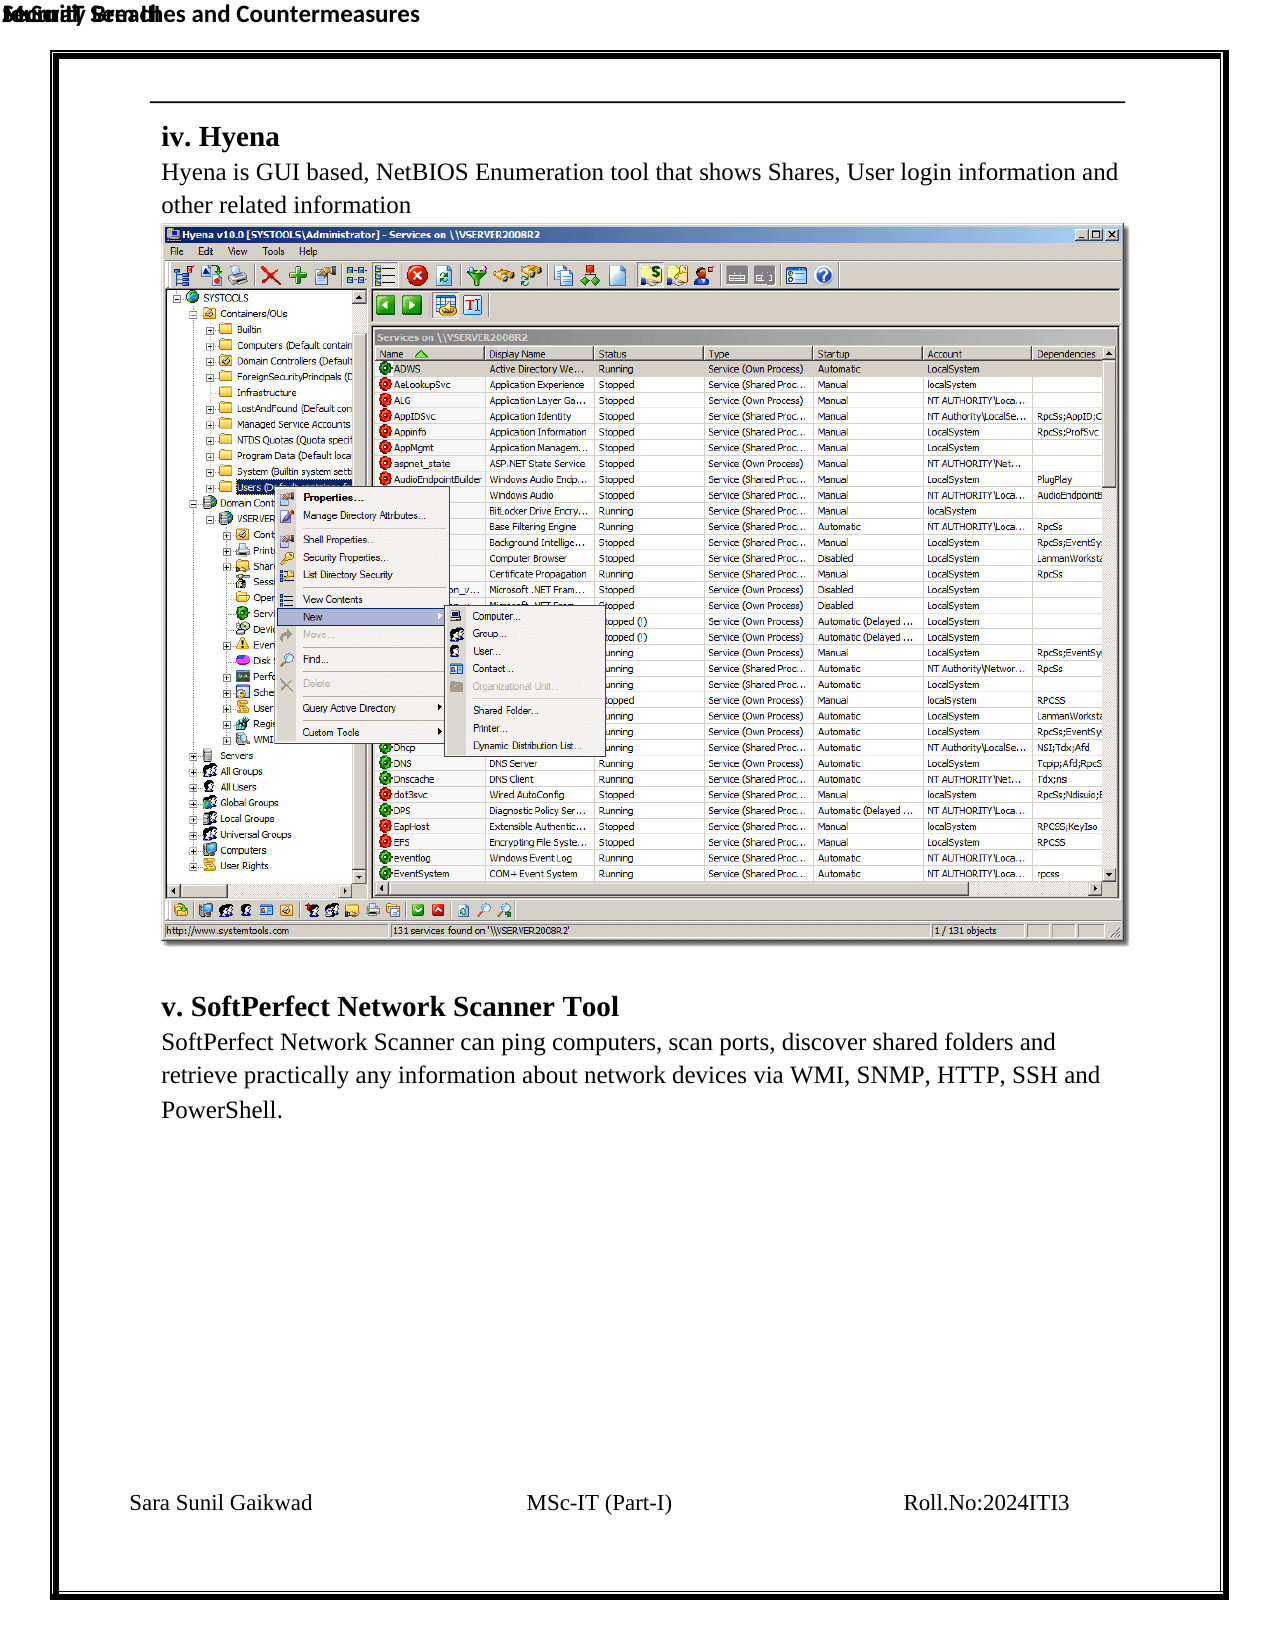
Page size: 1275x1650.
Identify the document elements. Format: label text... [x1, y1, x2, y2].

text Hyena is GUI based, NetBIOS Enumeration tool that shows Shares, User login information and other related information [161, 157, 1121, 219]
text SoftPerfect Network Scanner can ping computers, scan ports, discover shared folders and retrieve practically any information about network devices via WMI, SNMP, HTTP, SSH and PowerShell. [161, 1027, 1103, 1125]
subtitle Hyena [161, 119, 1220, 153]
subtitle SoftPerfect Network Scanner Tool [161, 989, 1220, 1023]
picture [161, 223, 1130, 947]
